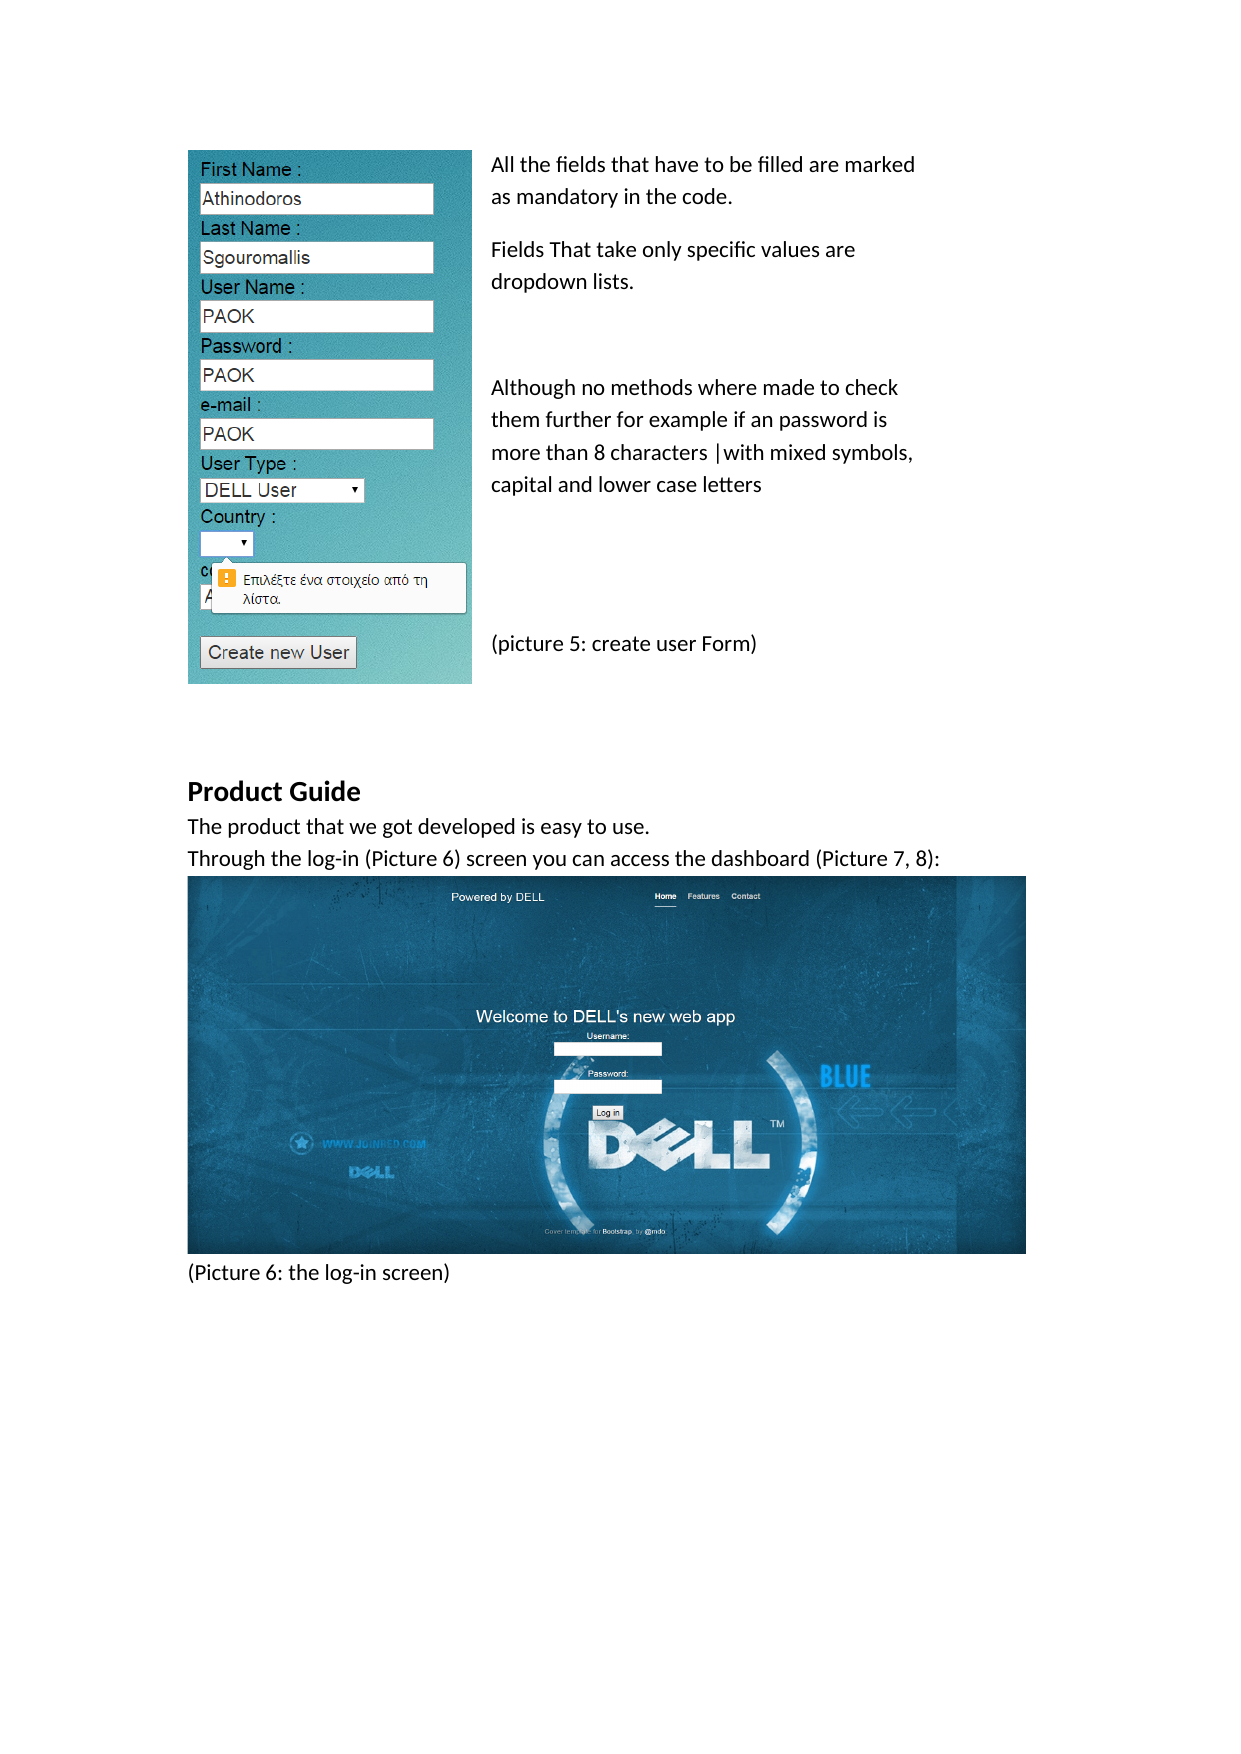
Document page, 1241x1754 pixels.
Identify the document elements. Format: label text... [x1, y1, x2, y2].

text Fields That take only specific values are dropdown lists. [472, 235, 1053, 295]
picture [188, 150, 472, 685]
text Although no methods where made to check them further for example if an password is more than 8 characters |with mixed symbols, capital and lower case letters [472, 373, 1053, 498]
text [187, 682, 1053, 1286]
picture [187, 876, 1026, 1254]
text All the fields that have to be filled are marked as mandatory in the code. [472, 150, 1053, 210]
text (picture 5: create user Form) [472, 629, 1053, 657]
